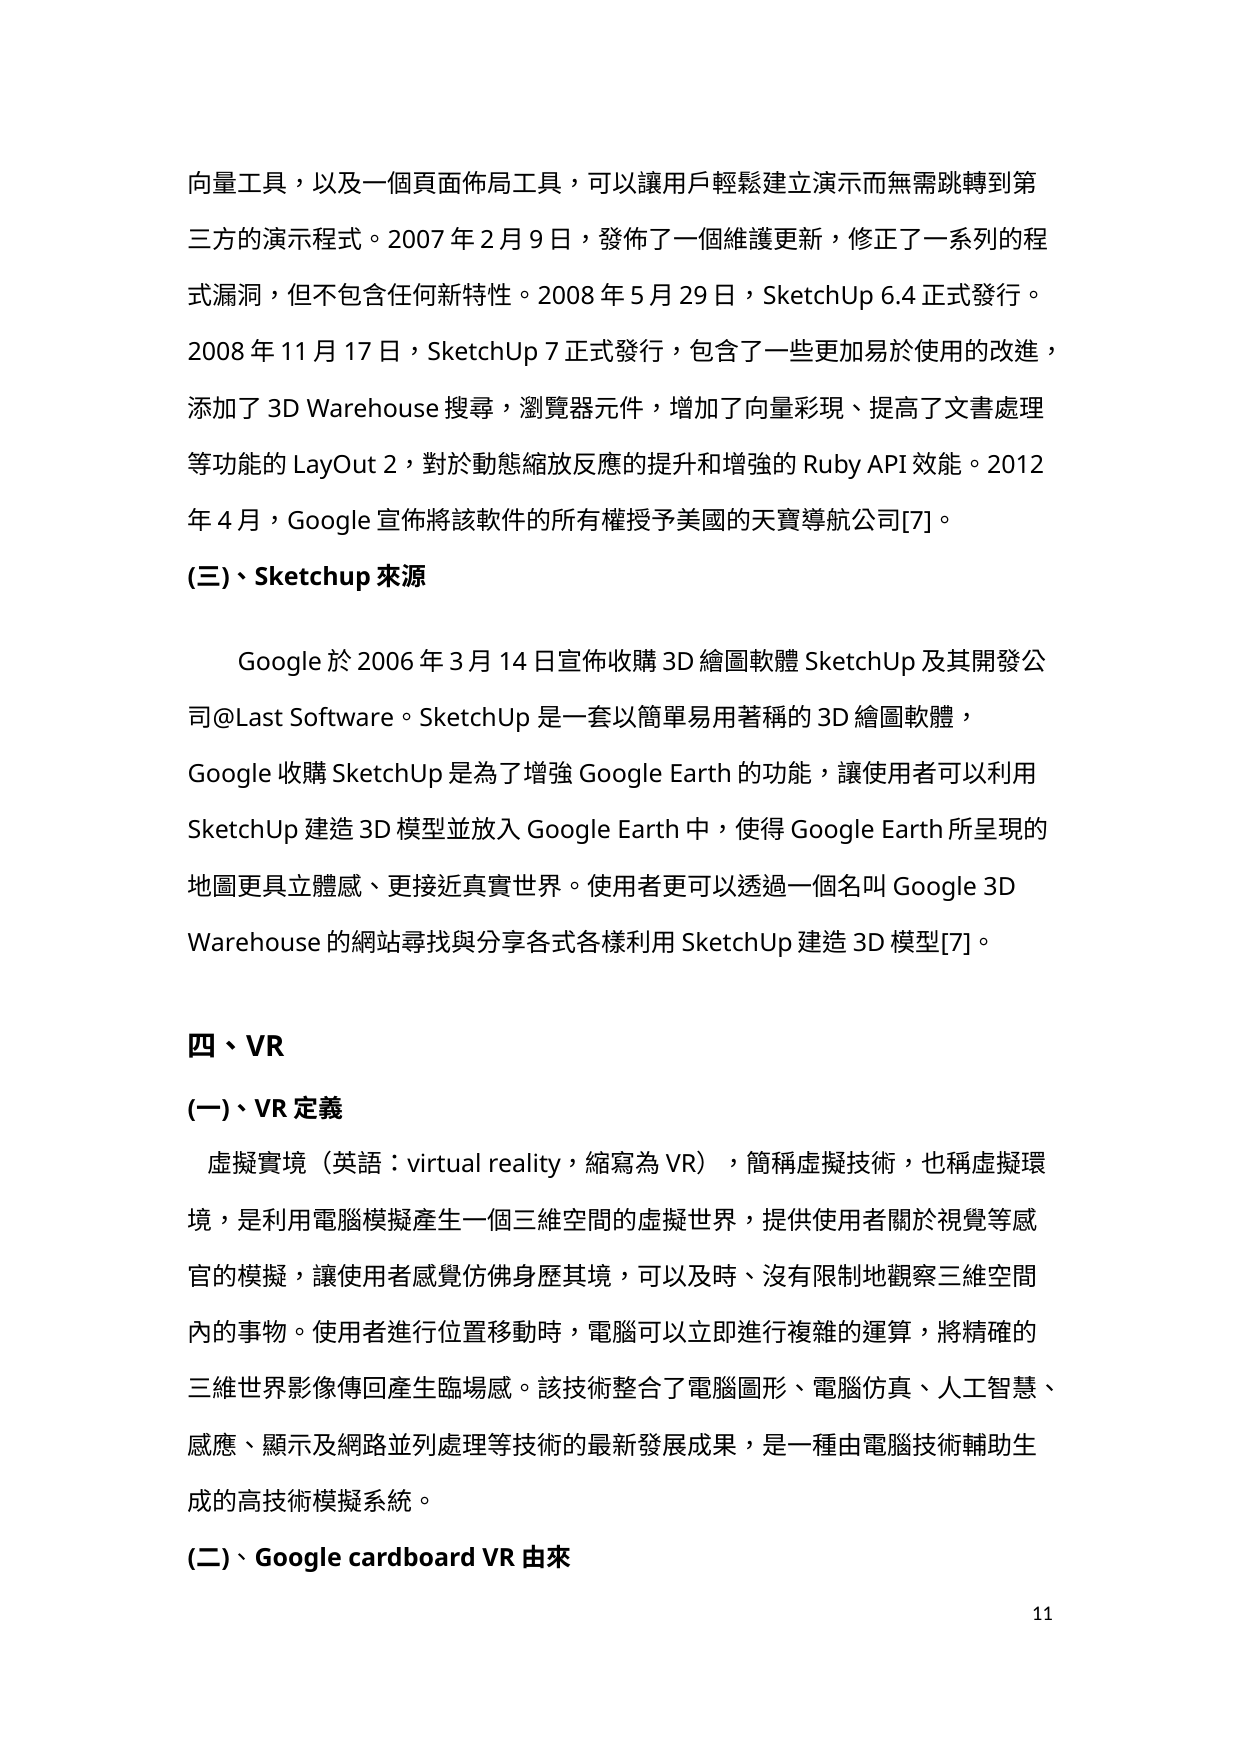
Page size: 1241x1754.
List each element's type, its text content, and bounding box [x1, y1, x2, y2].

text Google於2006年3月14日宣佈收購3D繪圖軟體SketchUp及其開發公司@Last Software。SketchUp 是一套以簡單易用著稱的3D繪圖軟體，Google收購SketchUp是為了增強Google Earth的功能，讓使用者可以利用SketchUp建造3D模型並放入Google Earth中，使得Google Earth所呈現的地圖更具立體感、更接近真實世界。使用者更可以透過一個名叫Google 3D Warehouse的網站尋找與分享各式各樣利用SketchUp建造3D模型[7]。 [187, 640, 1053, 959]
text (三)、Sketchup來源 [187, 556, 1053, 593]
text 四、VR [187, 1006, 1053, 1081]
text (一)、VR 定義 [187, 1088, 1053, 1125]
text 虛擬實境（英語：virtual reality，縮寫為VR），簡稱虛擬技術，也稱虛擬環境，是利用電腦模擬產生一個三維空間的虛擬世界，提供使用者關於視覺等感官的模擬，讓使用者感覺仿佛身歷其境，可以及時、沒有限制地觀察三維空間內的事物。使用者進行位置移動時，電腦可以立即進行複雜的運算，將精確的三維世界影像傳回產生臨場感。該技術整合了電腦圖形、電腦仿真、人工智慧、感應、顯示及網路並列處理等技術的最新發展成果，是一種由電腦技術輔助生成的高技術模擬系統。 [187, 1143, 1053, 1518]
text (二)、Google cardboard VR 由來 [187, 1536, 1053, 1574]
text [187, 162, 1053, 537]
